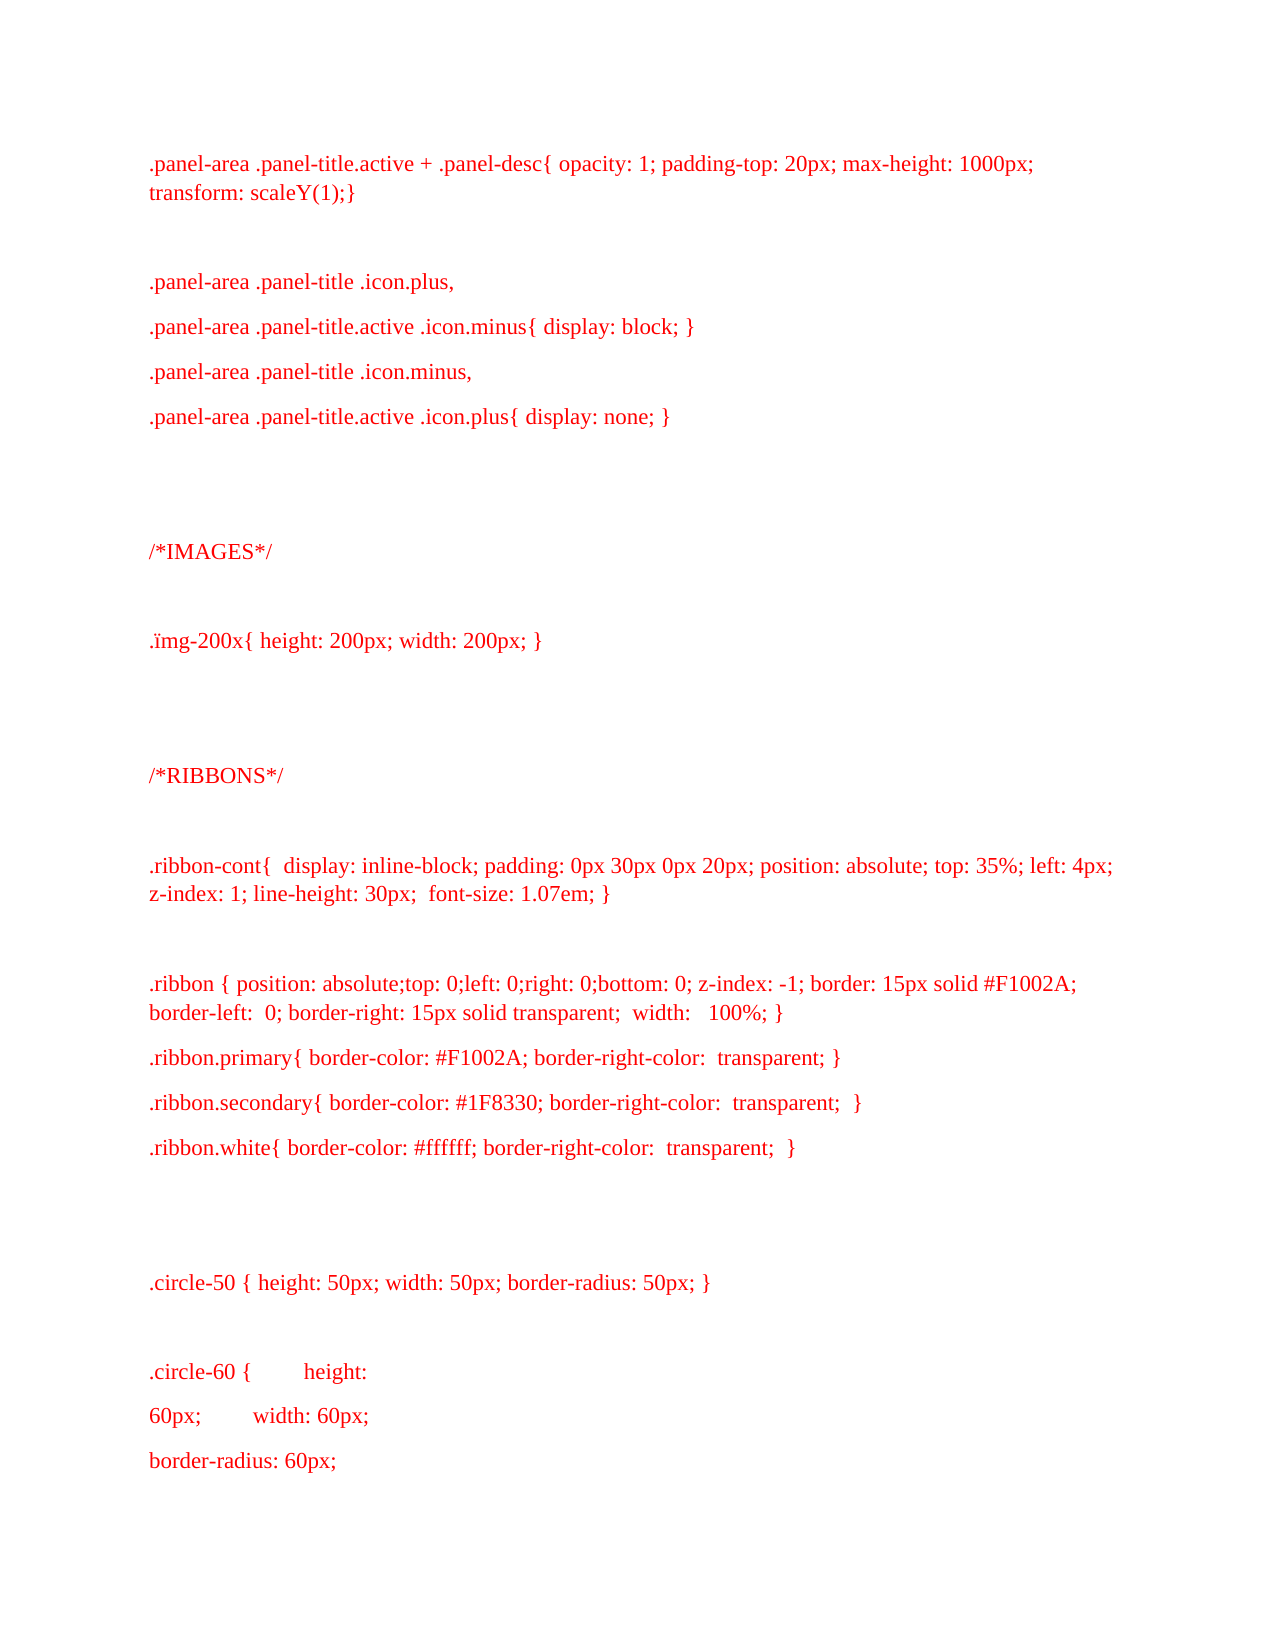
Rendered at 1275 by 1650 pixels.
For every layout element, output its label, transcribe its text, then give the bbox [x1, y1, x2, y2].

text .ribbon.primary{ border-color: #F1002A; border-right-color: transparent; } [148, 1044, 1131, 1070]
text .ribbon.secondary{ border-color: #1F8330; border-right-color: transparent; } [148, 1089, 1131, 1115]
text /*RIBBONS*/ [148, 762, 1131, 788]
text .panel-area .panel-title.active .icon.minus{ display: block; } [148, 313, 1131, 339]
text .ribbon { position: absolute;top: 0;left: 0;right: 0;bottom: 0; z-index: -1; border: 15px solid #F1002A; border-left: 0; border-right: 15px solid transparent; width: 100%; } [148, 970, 1131, 1025]
text .ribbon.white{ border-color: #ffffff; border-right-color: transparent; } [148, 1134, 1131, 1160]
text .ïmg-200x{ height: 200px; width: 200px; } [148, 627, 1131, 654]
text .panel-area .panel-title .icon.minus, [148, 358, 1131, 384]
text .panel-area .panel-title.active .icon.plus{ display: none; } [148, 403, 1131, 429]
text .circle-60 { height: 60px; width: 60px; border-radius: 60px; [148, 1358, 383, 1473]
text .ribbon-cont{ display: inline-block; padding: 0px 30px 0px 20px; position: absolute; top: 35%; left: 4px; z-index: 1; line-height: 30px; font-size: 1.07em; } [148, 852, 1131, 907]
text .panel-area .panel-title .icon.plus, [148, 268, 1131, 294]
text .circle-50 { height: 50px; width: 50px; border-radius: 50px; } [148, 1268, 1131, 1295]
text /*IMAGES*/ [148, 538, 1131, 564]
text .panel-area .panel-title.active + .panel-desc{ opacity: 1; padding-top: 20px; max-height: 1000px; transform: scaleY(1);} [148, 150, 1131, 205]
